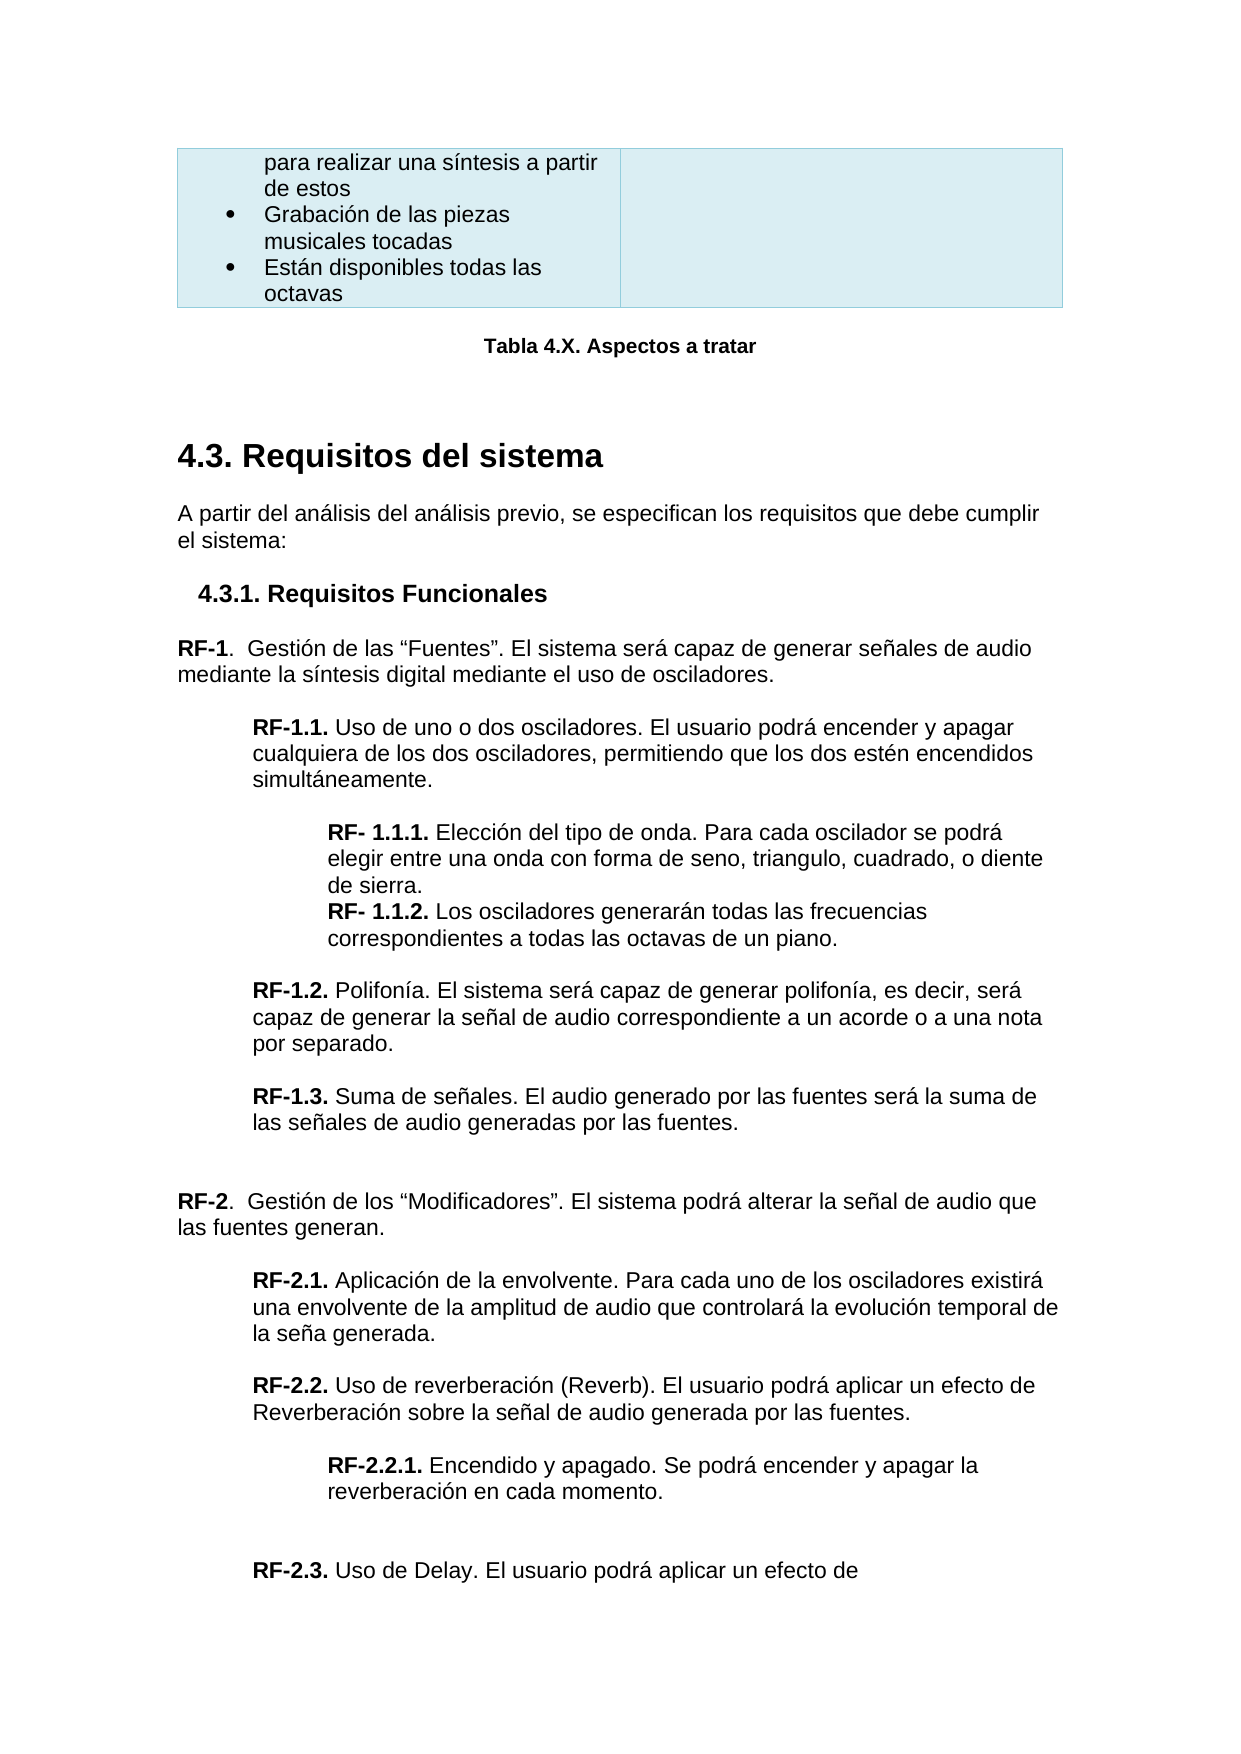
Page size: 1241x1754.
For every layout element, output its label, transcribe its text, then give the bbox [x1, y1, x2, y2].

text RF- 1.1.2. Los osciladores generarán todas las frecuencias correspondientes a todas las octavas de un piano. [327, 898, 1063, 951]
text Tabla 4.X. Aspectos a tratar [177, 334, 1063, 358]
text RF-2.2.1. Encendido y apagado. Se podrá encender y apagar la reverberación en cada momento. [327, 1452, 1063, 1504]
text Reverberación sobre la señal de audio generada por las fuentes. [177, 1399, 1063, 1425]
text RF-1. Gestión de las “Fuentes”. El sistema será capaz de generar señales de audio mediante la síntesis digital mediante el uso de osciladores. [177, 634, 1063, 687]
text RF-1.2. Polifonía. El sistema será capaz de generar polifonía, es decir, será capaz de generar la señal de audio correspondiente a un acorde o a una nota por separado. [252, 977, 1063, 1056]
text RF-2. Gestión de los “Modificadores”. El sistema podrá alterar la señal de audio que las fuentes generan. [177, 1188, 1063, 1241]
text RF-1.3. Suma de señales. El audio generado por las fuentes será la suma de las señales de audio generadas por las fuentes. [252, 1083, 1063, 1135]
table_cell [178, 149, 620, 307]
text RF-2.2. Uso de reverberación (Reverb). El usuario podrá aplicar un efecto de [177, 1372, 1063, 1399]
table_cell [621, 149, 1062, 307]
text RF-2.3. Uso de Delay. El usuario podrá aplicar un efecto de [177, 1557, 1063, 1583]
subtitle 4.3. Requisitos del sistema [177, 436, 1063, 474]
text RF- 1.1.1. Elección del tipo de onda. Para cada oscilador se podrá elegir entre una onda con forma de seno, triangulo, cuadrado, o diente de sierra. [327, 819, 1063, 898]
text A partir del análisis del análisis previo, se especifican los requisitos que debe cumplir el sistema: [177, 500, 1063, 553]
text RF-2.1. Aplicación de la envolvente. Para cada uno de los osciladores existirá una envolvente de la amplitud de audio que controlará la evolución temporal de la seña generada. [252, 1267, 1063, 1346]
text RF-1.1. Uso de uno o dos osciladores. El usuario podrá encender y apagar cualquiera de los dos osciladores, permitiendo que los dos estén encendidos simultáneamente. [252, 714, 1063, 793]
subtitle 4.3.1. Requisitos Funcionales [198, 579, 1063, 608]
